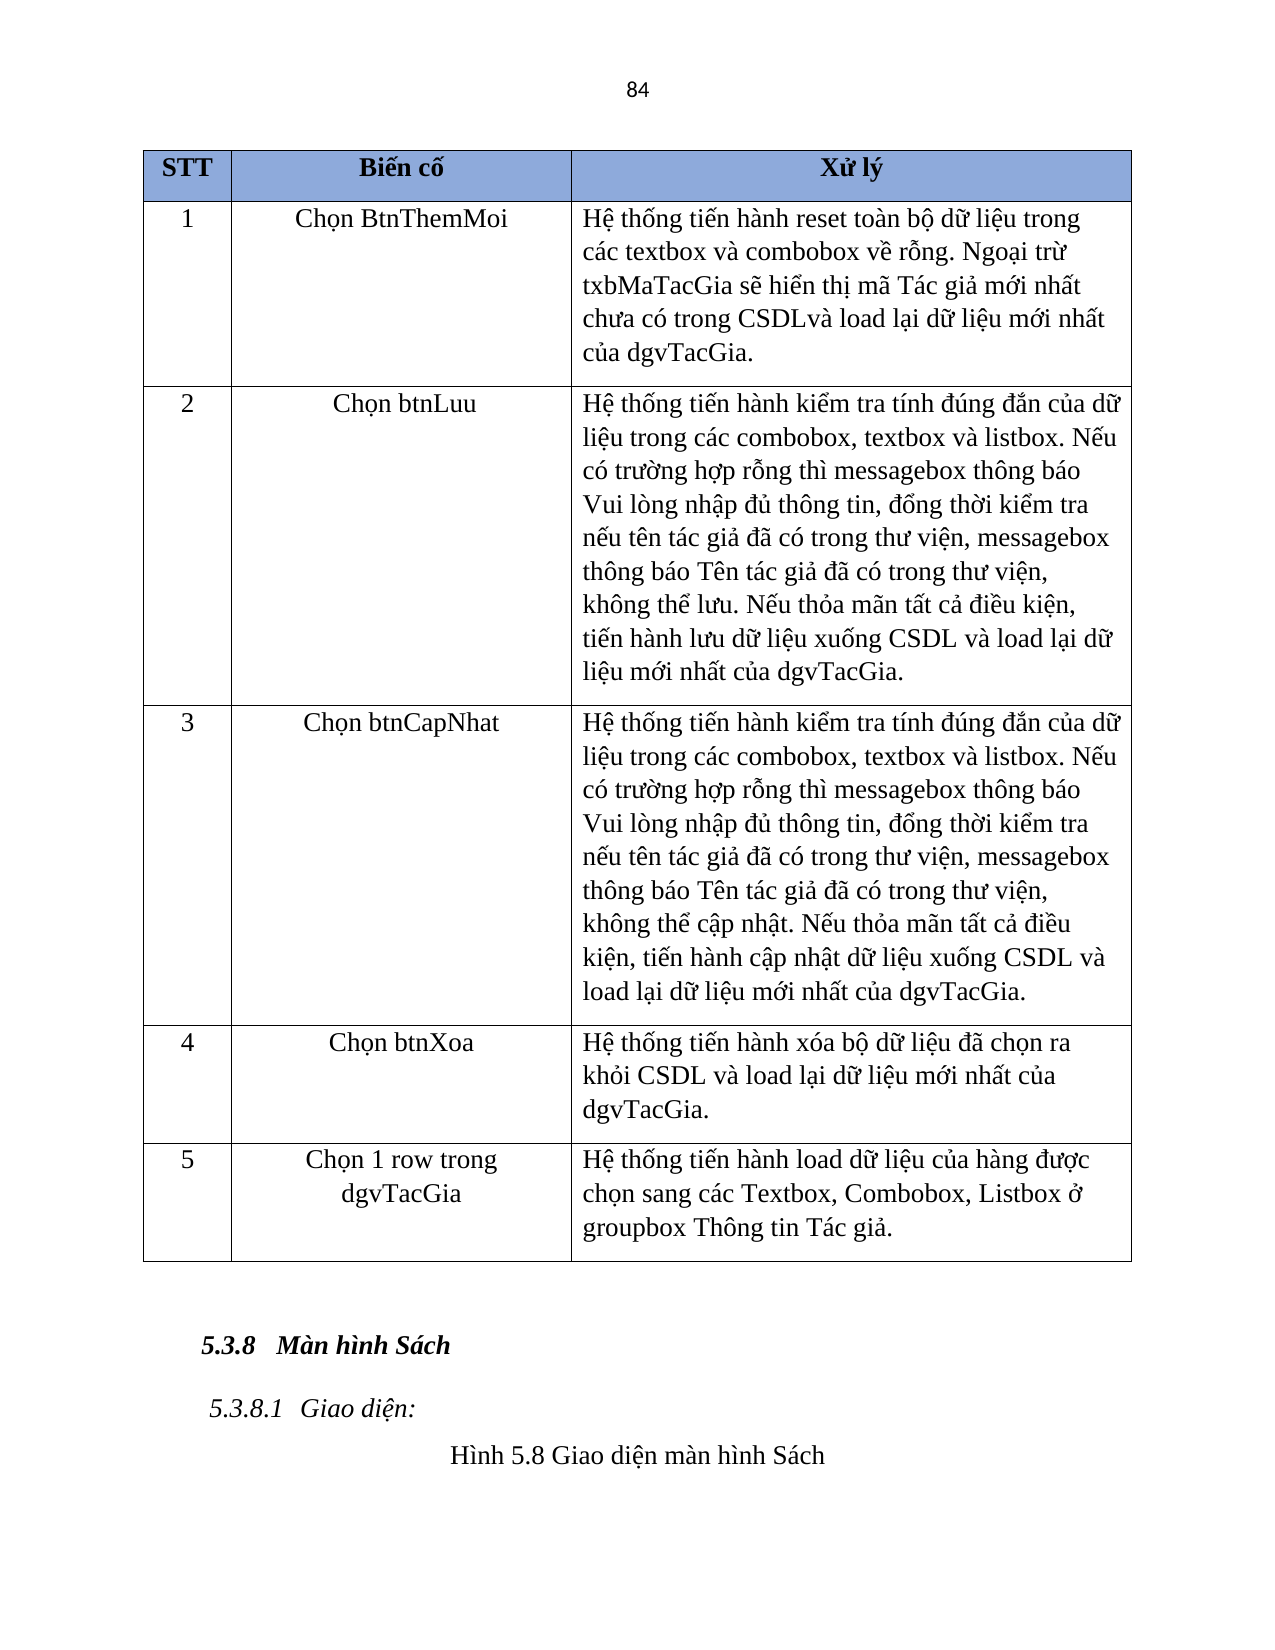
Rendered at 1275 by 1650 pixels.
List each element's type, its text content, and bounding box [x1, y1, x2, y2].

table_cell Hệ thống tiến hành reset toàn bộ dữ liệu trong các textbox và combobox về rỗng. Ngoại trừ txbMaTacGia sẽ hiển thị mã Tác giả mới nhất chưa có trong CSDLvà load lại dữ liệu mới nhất của dgvTacGia. [572, 202, 1131, 386]
table_cell 2 [144, 387, 231, 705]
table_cell Chọn btnLuu [232, 387, 571, 705]
table_cell 4 [144, 1026, 231, 1143]
list Màn hình Sách [201, 1329, 1125, 1360]
table_cell Chọn 1 row trong dgvTacGia [232, 1144, 571, 1261]
table_cell 1 [144, 202, 231, 386]
table_cell Hệ thống tiến hành xóa bộ dữ liệu đã chọn ra khỏi CSDL và load lại dữ liệu mới nhất của dgvTacGia. [572, 1026, 1131, 1143]
text Hình 5.8 Giao diện màn hình Sách [150, 1439, 1125, 1470]
table_cell Chọn BtnThemMoi [232, 202, 571, 386]
table_header Xử lý [572, 151, 1131, 201]
table_cell Chọn btnXoa [232, 1026, 571, 1143]
table_cell 5 [144, 1144, 231, 1261]
table_header STT [144, 151, 231, 201]
table_header Biến cố [232, 151, 571, 201]
table_cell Hệ thống tiến hành load dữ liệu của hàng được chọn sang các Textbox, Combobox, Listbox ở groupbox Thông tin Tác giả. [572, 1144, 1131, 1261]
table_cell Chọn btnCapNhat [232, 706, 571, 1024]
table_cell Hệ thống tiến hành kiểm tra tính đúng đắn của dữ liệu trong các combobox, textbox và listbox. Nếu có trường hợp rỗng thì messagebox thông báo Vui lòng nhập đủ thông tin, đổng thời kiểm tra nếu tên tác giả đã có trong thư viện, messagebox thông báo Tên tác giả đã có trong thư viện, không thể cập nhật. Nếu thỏa mãn tất cả điều kiện, tiến hành cập nhật dữ liệu xuống CSDL và load lại dữ liệu mới nhất của dgvTacGia. [572, 706, 1131, 1024]
table_cell Hệ thống tiến hành kiểm tra tính đúng đắn của dữ liệu trong các combobox, textbox và listbox. Nếu có trường hợp rỗng thì messagebox thông báo Vui lòng nhập đủ thông tin, đổng thời kiểm tra nếu tên tác giả đã có trong thư viện, messagebox thông báo Tên tác giả đã có trong thư viện, không thể lưu. Nếu thỏa mãn tất cả điều kiện, tiến hành lưu dữ liệu xuống CSDL và load lại dữ liệu mới nhất của dgvTacGia. [572, 387, 1131, 705]
subtitle Giao diện: [209, 1392, 1125, 1423]
table_cell 3 [144, 706, 231, 1024]
